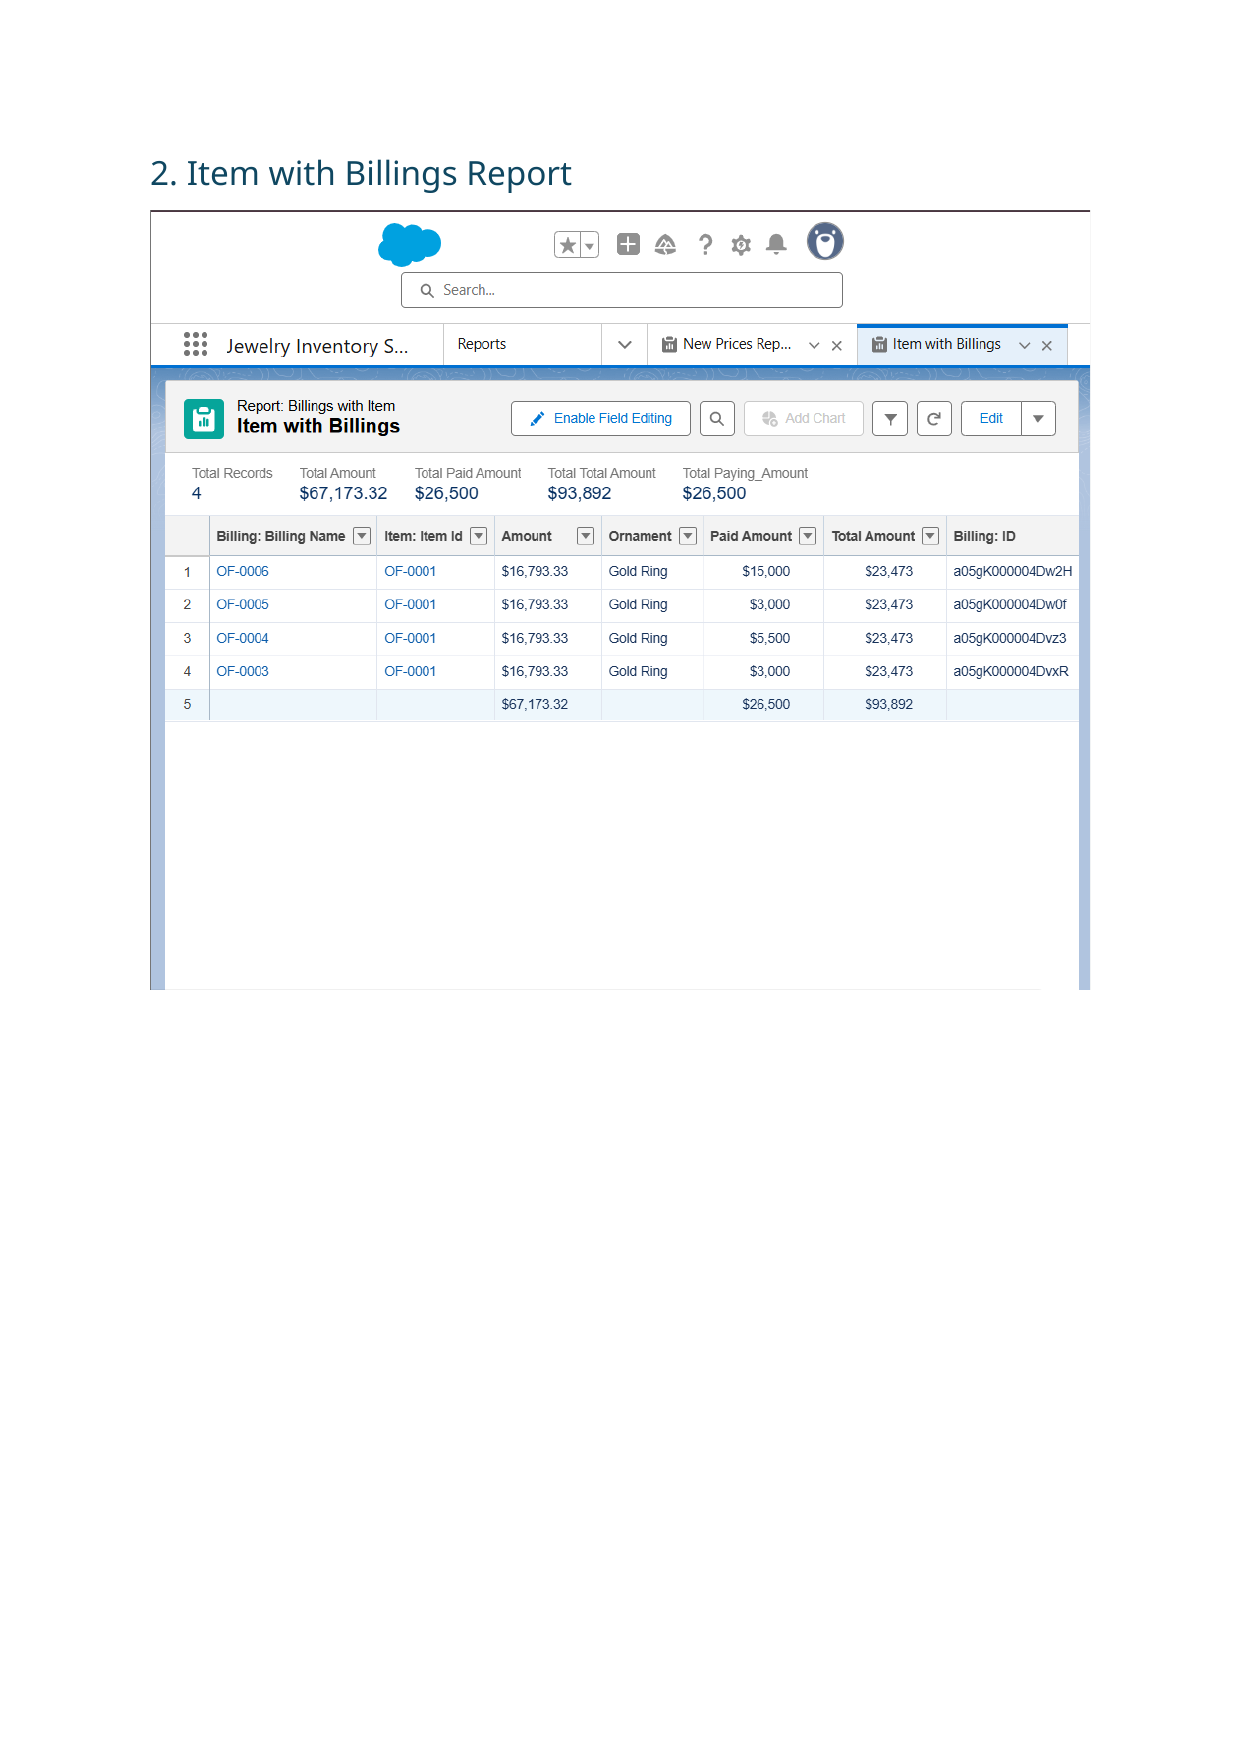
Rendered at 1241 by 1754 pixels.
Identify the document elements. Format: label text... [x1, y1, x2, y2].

picture [150, 210, 1091, 990]
subtitle 2. Item with Billings Report [150, 150, 1090, 195]
